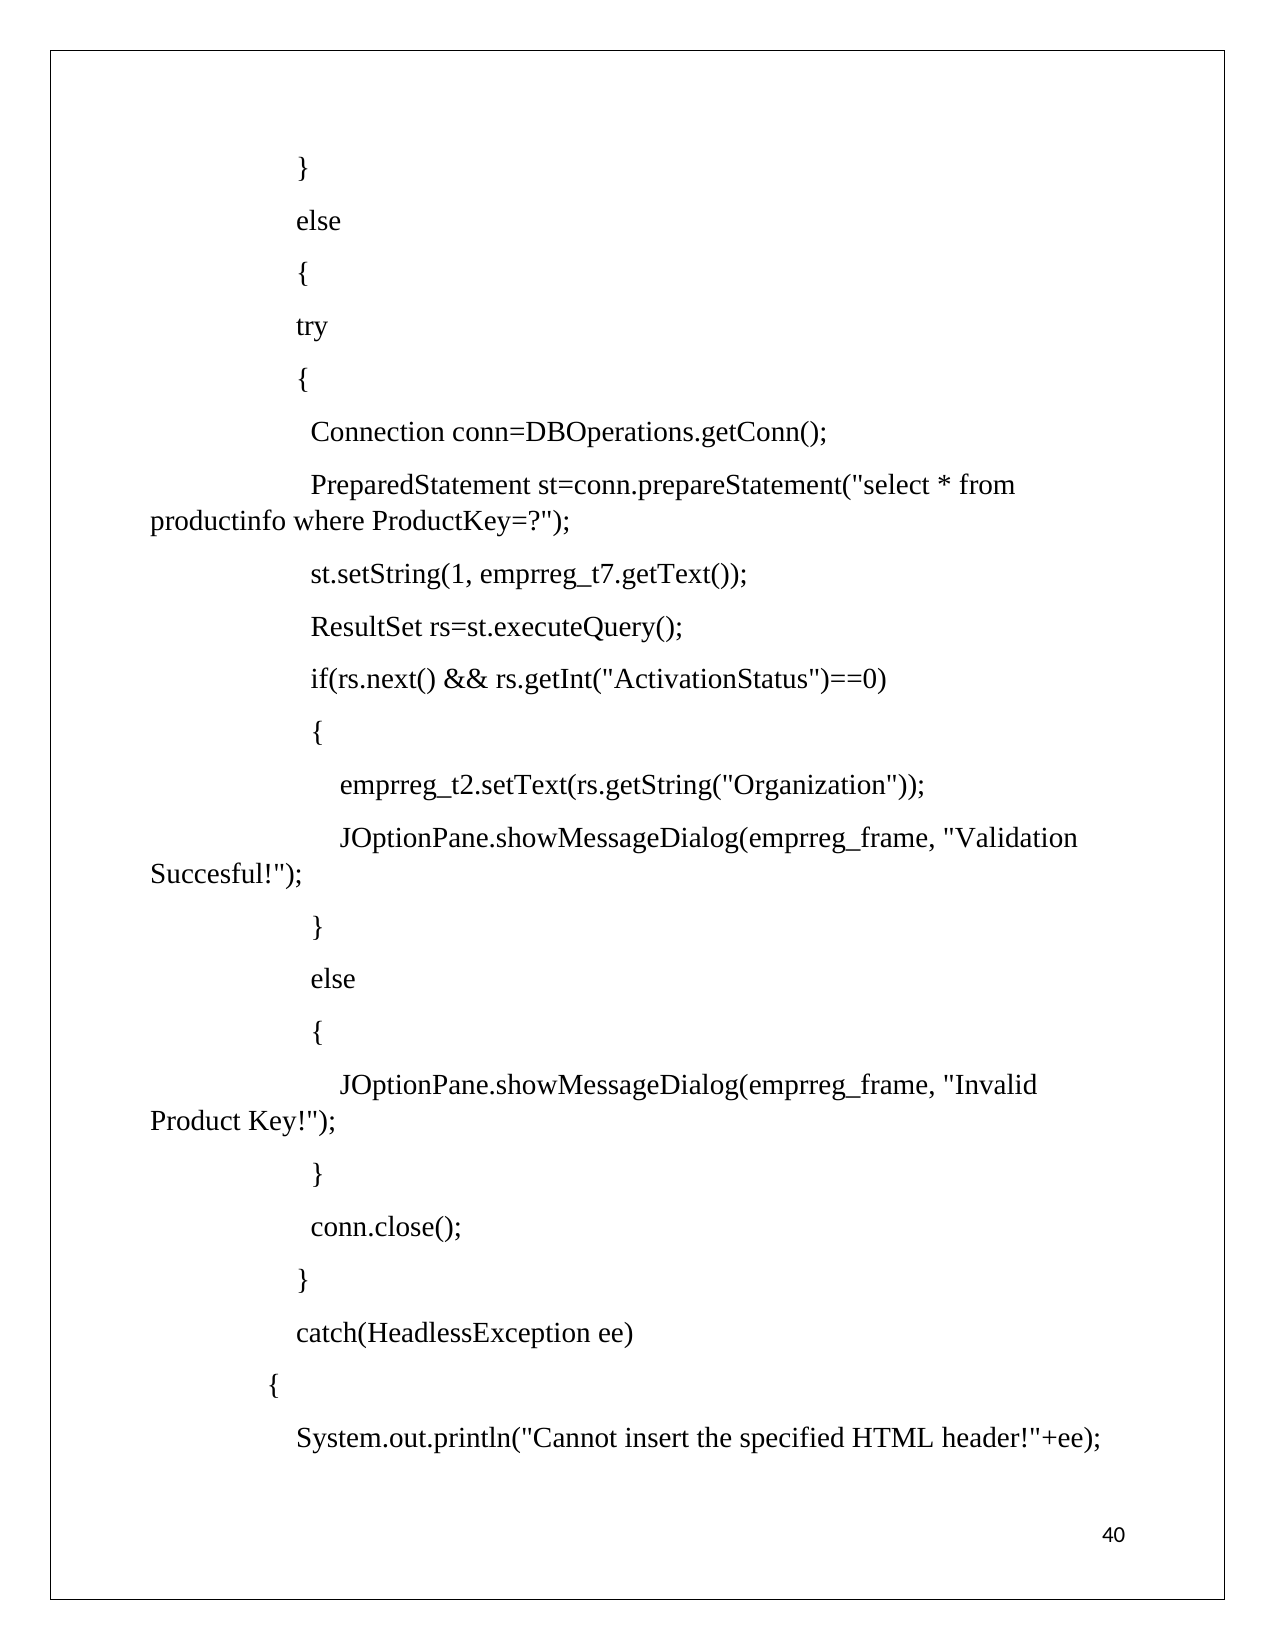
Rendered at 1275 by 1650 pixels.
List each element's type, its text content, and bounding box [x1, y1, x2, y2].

text JOptionPane.showMessageDialog(emprreg_frame, "Invalid Product Key!"); [150, 1067, 1125, 1137]
text { [150, 256, 1125, 289]
text if(rs.next() && rs.getInt("ActivationStatus")==0) [150, 661, 1125, 695]
text } [150, 1156, 1125, 1190]
text { [150, 361, 1125, 395]
text Connection conn=DBOperations.getConn(); [150, 414, 1125, 448]
text PreparedStatement st=conn.prepareStatement("select * from productinfo where ProductKey=?"); [150, 467, 1125, 537]
text else [150, 203, 1125, 236]
text { [150, 714, 1125, 748]
text emprreg_t2.setText(rs.getString("Organization")); [150, 767, 1125, 801]
text { [150, 1367, 1125, 1401]
text } [150, 909, 1125, 942]
text catch(HeadlessException ee) [150, 1315, 1125, 1348]
text JOptionPane.showMessageDialog(emprreg_frame, "Validation Succesful!"); [150, 820, 1125, 889]
text st.setString(1, emprreg_t7.getText()); [150, 556, 1125, 589]
text ResultSet rs=st.executeQuery(); [150, 609, 1125, 642]
text try [150, 308, 1125, 342]
text else [150, 962, 1125, 995]
text } [150, 150, 1125, 183]
text System.out.println("Cannot insert the specified HTML header!"+ee); [150, 1420, 1125, 1454]
text conn.close(); [150, 1209, 1125, 1243]
text } [150, 1262, 1125, 1295]
text { [150, 1014, 1125, 1048]
